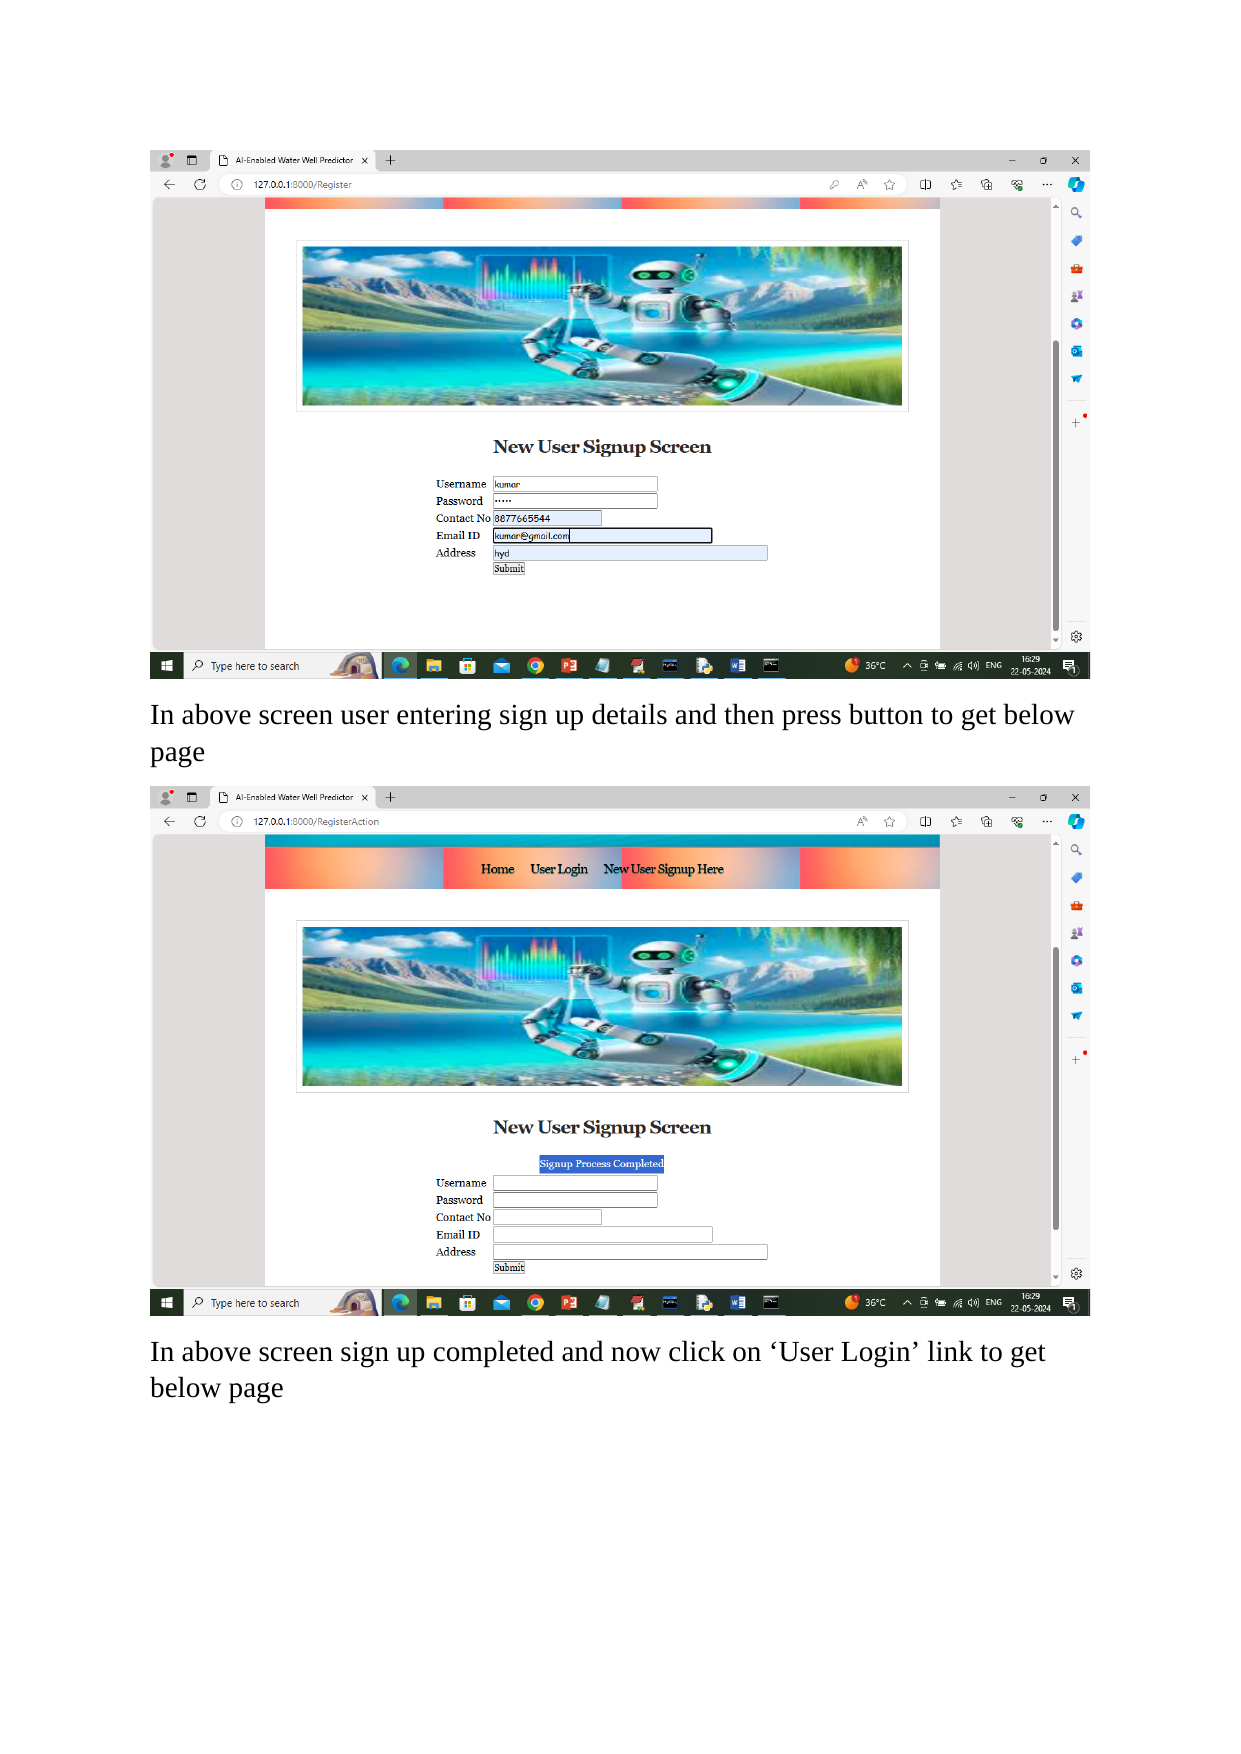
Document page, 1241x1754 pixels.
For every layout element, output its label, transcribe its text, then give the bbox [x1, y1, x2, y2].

text In above screen sign up completed and now click on ‘User Login’ link to get below page [150, 1334, 1090, 1404]
text In above screen user entering sign up details and then press button to get below page [150, 697, 1090, 767]
picture [150, 150, 1091, 679]
picture [150, 786, 1091, 1316]
